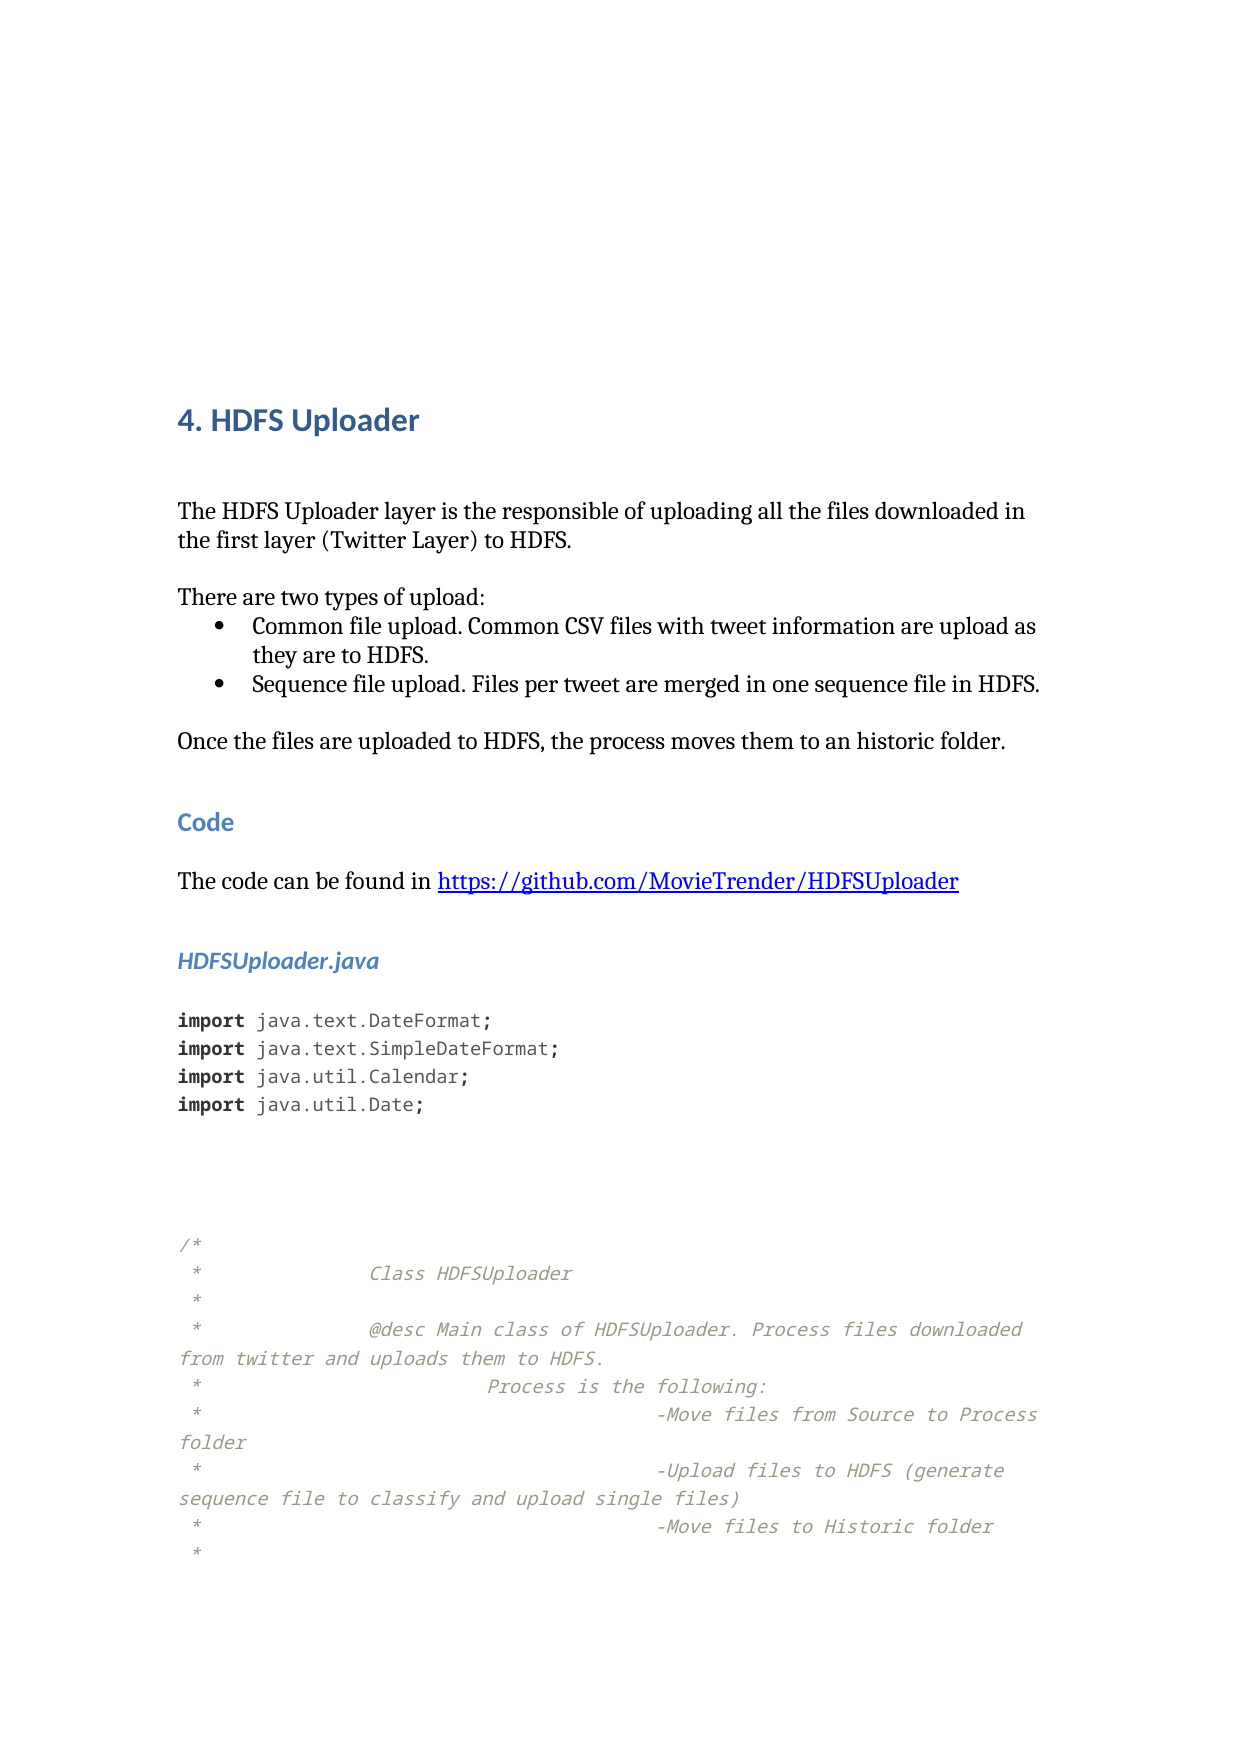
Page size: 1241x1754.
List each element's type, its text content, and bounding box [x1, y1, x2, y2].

text * -Upload files to HDFS (generate sequence file to classify and upload single files) [177, 1455, 1063, 1511]
text /* [177, 1230, 1063, 1258]
text * -Move files to Historic folder [177, 1511, 1063, 1539]
text * @desc Main class of HDFSUploader. Process files downloaded from twitter and uploads them to HDFS. [177, 1314, 1063, 1370]
text * [177, 1286, 1063, 1314]
text import java.text.DateFormat; [177, 1005, 1063, 1033]
text The HDFS Uploader layer is the responsible of uploading all the files downloaded in the first layer (Twitter Layer) to HDFS. [177, 497, 1063, 554]
text Once the files are uploaded to HDFS, the process moves them to an historic folder. [177, 727, 1063, 756]
text import java.util.Date; [177, 1089, 1063, 1117]
text * Class HDFSUploader [177, 1258, 1063, 1286]
list Sequence file upload. Files per tweet are merged in one sequence file in HDFS. [215, 669, 1063, 698]
subtitle Code [177, 805, 1063, 838]
text The code can be found in https://github.com/MovieTrender/HDFSUploader [177, 867, 1063, 896]
text * [177, 1539, 1063, 1567]
subtitle 4. HDFS Uploader [177, 399, 1063, 439]
text import java.text.SimpleDateFormat; [177, 1033, 1063, 1061]
text * -Move files from Source to Process folder [177, 1398, 1063, 1455]
subtitle HDFSUploader.java [177, 946, 1063, 976]
text There are two types of upload: [177, 583, 1063, 612]
list Common file upload. Common CSV files with tweet information are upload as they are to HDFS. [215, 612, 1063, 669]
text * Process is the following: [177, 1370, 1063, 1398]
text import java.util.Calendar; [177, 1061, 1063, 1089]
